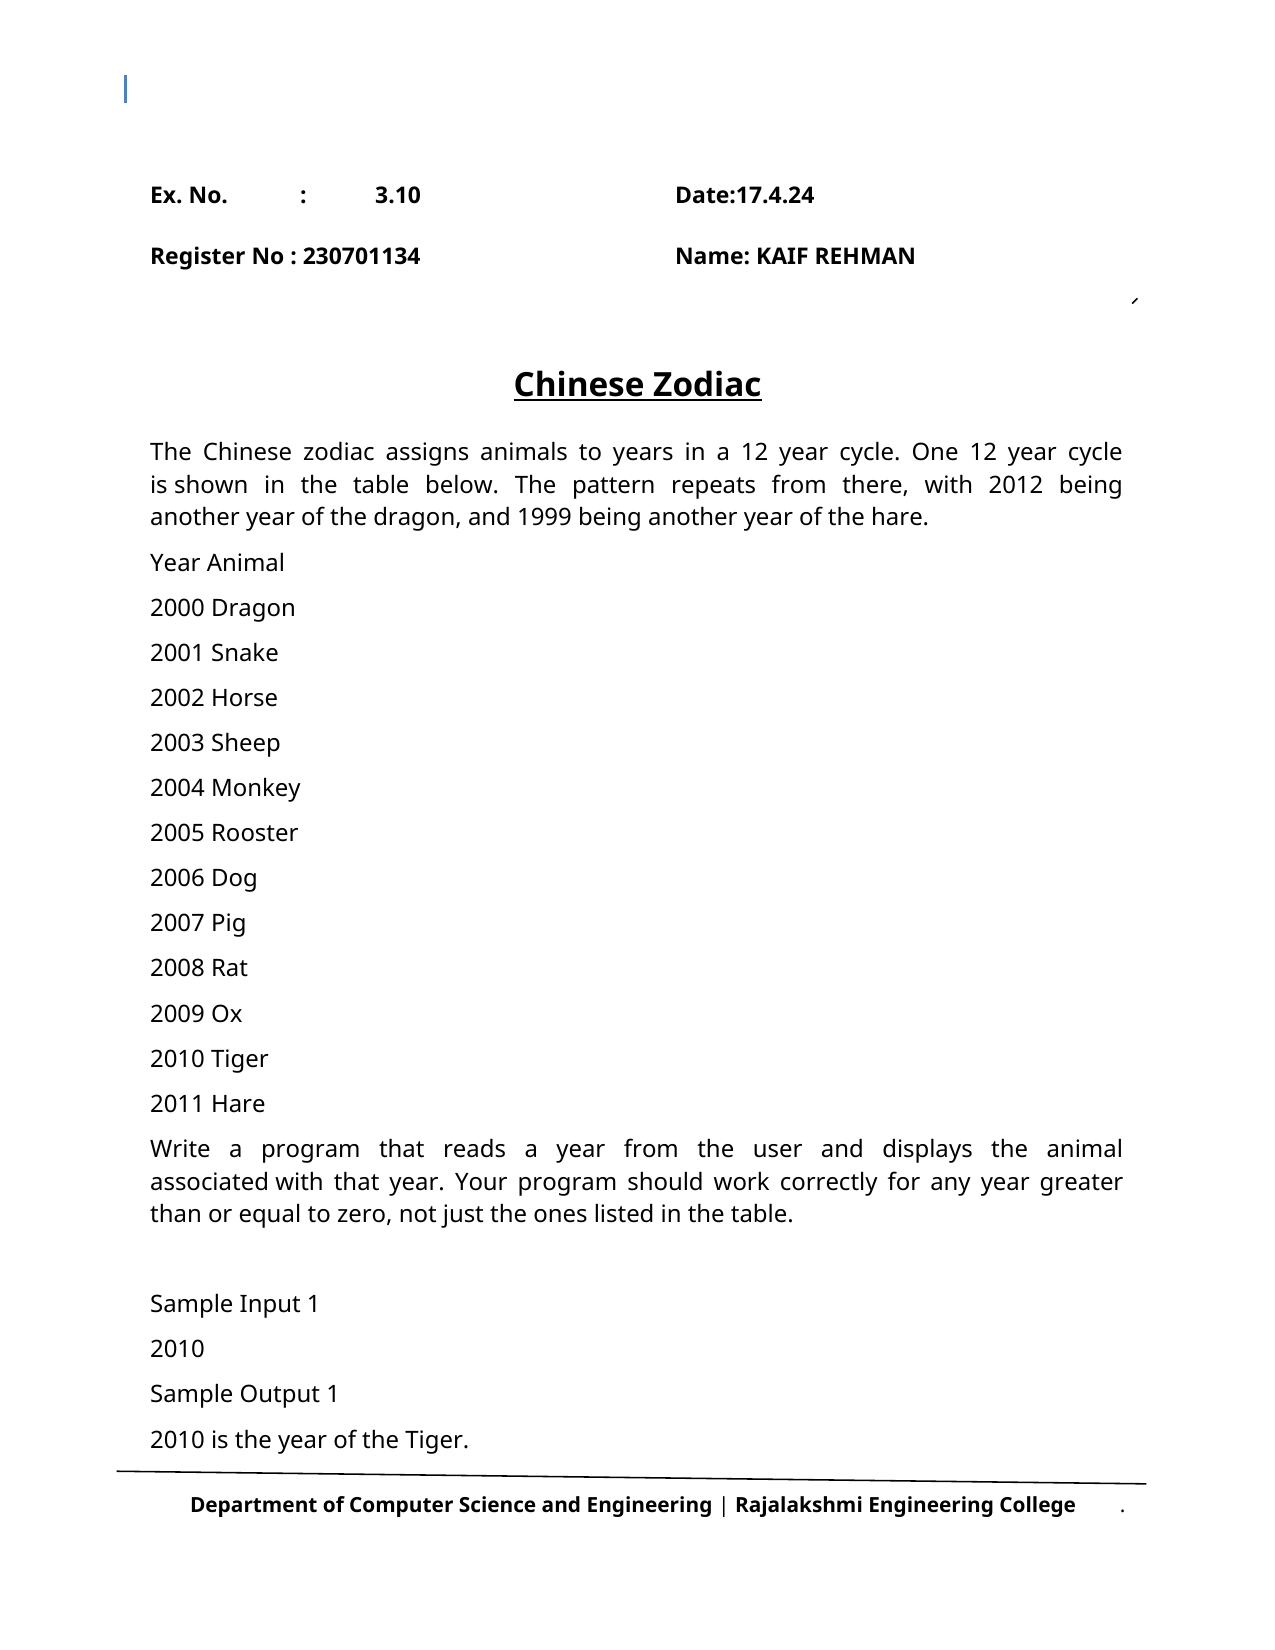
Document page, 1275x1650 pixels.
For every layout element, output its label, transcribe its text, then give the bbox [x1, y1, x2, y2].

text The Chinese zodiac assigns animals to years in a 12 year cycle. One 12 year cycle is shown in the table below. The pattern repeats from there, with 2012 being another year of the dragon, and 1999 being another year of the hare. [150, 435, 1125, 533]
text Ex. No. : 3.10 Date:17.4.24 [150, 179, 1125, 210]
text 2009 Ox [150, 996, 1125, 1029]
text 2002 Horse [150, 681, 1125, 713]
text 2005 Rooster [150, 816, 1125, 848]
text Register No : 230701134 Name: KAIF REHMAN [150, 239, 1125, 271]
text Sample Input 1 [150, 1287, 1125, 1320]
text Year Animal [150, 545, 1125, 578]
text Write a program that reads a year from the user and displays the animal associated with that year. Your program should work correctly for any year greater than or equal to zero, not just the ones listed in the table. [150, 1132, 1125, 1229]
text 2010 is the year of the Tiger. [150, 1422, 1125, 1455]
text 2004 Monkey [150, 771, 1125, 803]
text 2010 Tiger [150, 1041, 1125, 1074]
text 2003 Sheep [150, 726, 1125, 758]
text 2001 Snake [150, 636, 1125, 668]
text 2007 Pig [150, 906, 1125, 939]
text 2006 Dog [150, 861, 1125, 894]
text 2000 Dragon [150, 590, 1125, 623]
text Sample Output 1 [150, 1377, 1125, 1410]
text Chinese Zodiac [150, 360, 1125, 406]
text 2010 [150, 1332, 1125, 1365]
text 2011 Hare [150, 1087, 1125, 1119]
text 2008 Rat [150, 951, 1125, 984]
